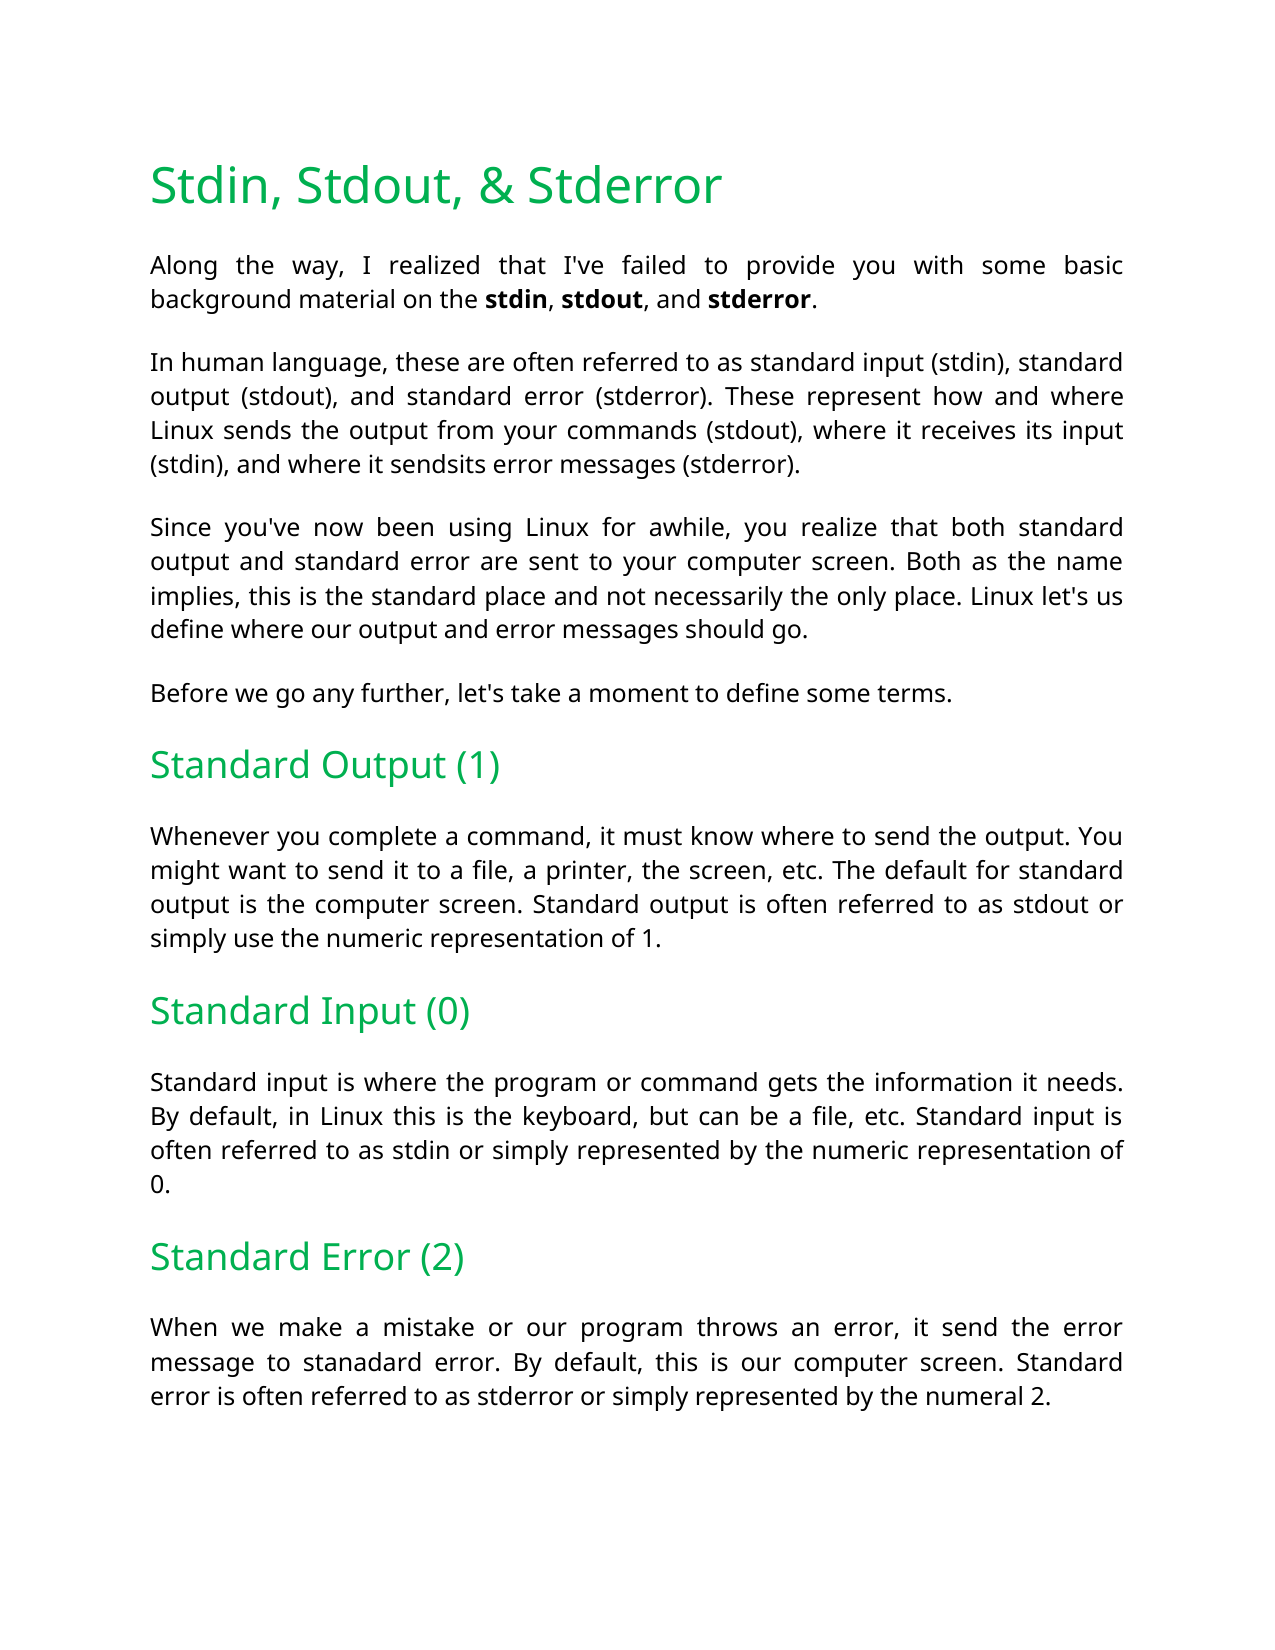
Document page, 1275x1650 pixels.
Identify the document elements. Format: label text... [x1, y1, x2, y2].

text Along the way, I realized that I've failed to provide you with some basic background material on the stdin, stdout, and stderror. [150, 247, 1125, 315]
text Standard Output (1) [150, 739, 1125, 790]
text Standard Error (2) [150, 1230, 1125, 1281]
text Standard input is where the program or command gets the information it needs. By default, in Linux this is the keyboard, but can be a file, etc. Standard input is often referred to as stdin or simply represented by the numeric representation of 0. [150, 1064, 1125, 1201]
text Stdin, Stdout, & Stderror [150, 150, 1125, 218]
text In human language, these are often referred to as standard input (stdin), standard output (stdout), and standard error (stderror). These represent how and where Linux sends the output from your commands (stdout), where it receives its input (stdin), and where it sendsits error messages (stderror). [150, 344, 1125, 481]
text Standard Input (0) [150, 984, 1125, 1035]
text Since you've now been using Linux for awhile, you realize that both standard output and standard error are sent to your computer screen. Both as the name implies, this is the standard place and not necessarily the only place. Linux let's us define where our output and error messages should go. [150, 510, 1125, 646]
text When we make a mistake or our program throws an error, it send the error message to stanadard error. By default, this is our computer screen. Standard error is often referred to as stderror or simply represented by the numeral 2. [150, 1310, 1125, 1412]
text Before we go any further, let's take a moment to define some terms. [150, 675, 1125, 709]
text Whenever you complete a command, it must know where to send the output. You might want to send it to a file, a printer, the screen, etc. The default for standard output is the computer screen. Standard output is often referred to as stdout or simply use the numeric representation of 1. [150, 819, 1125, 955]
